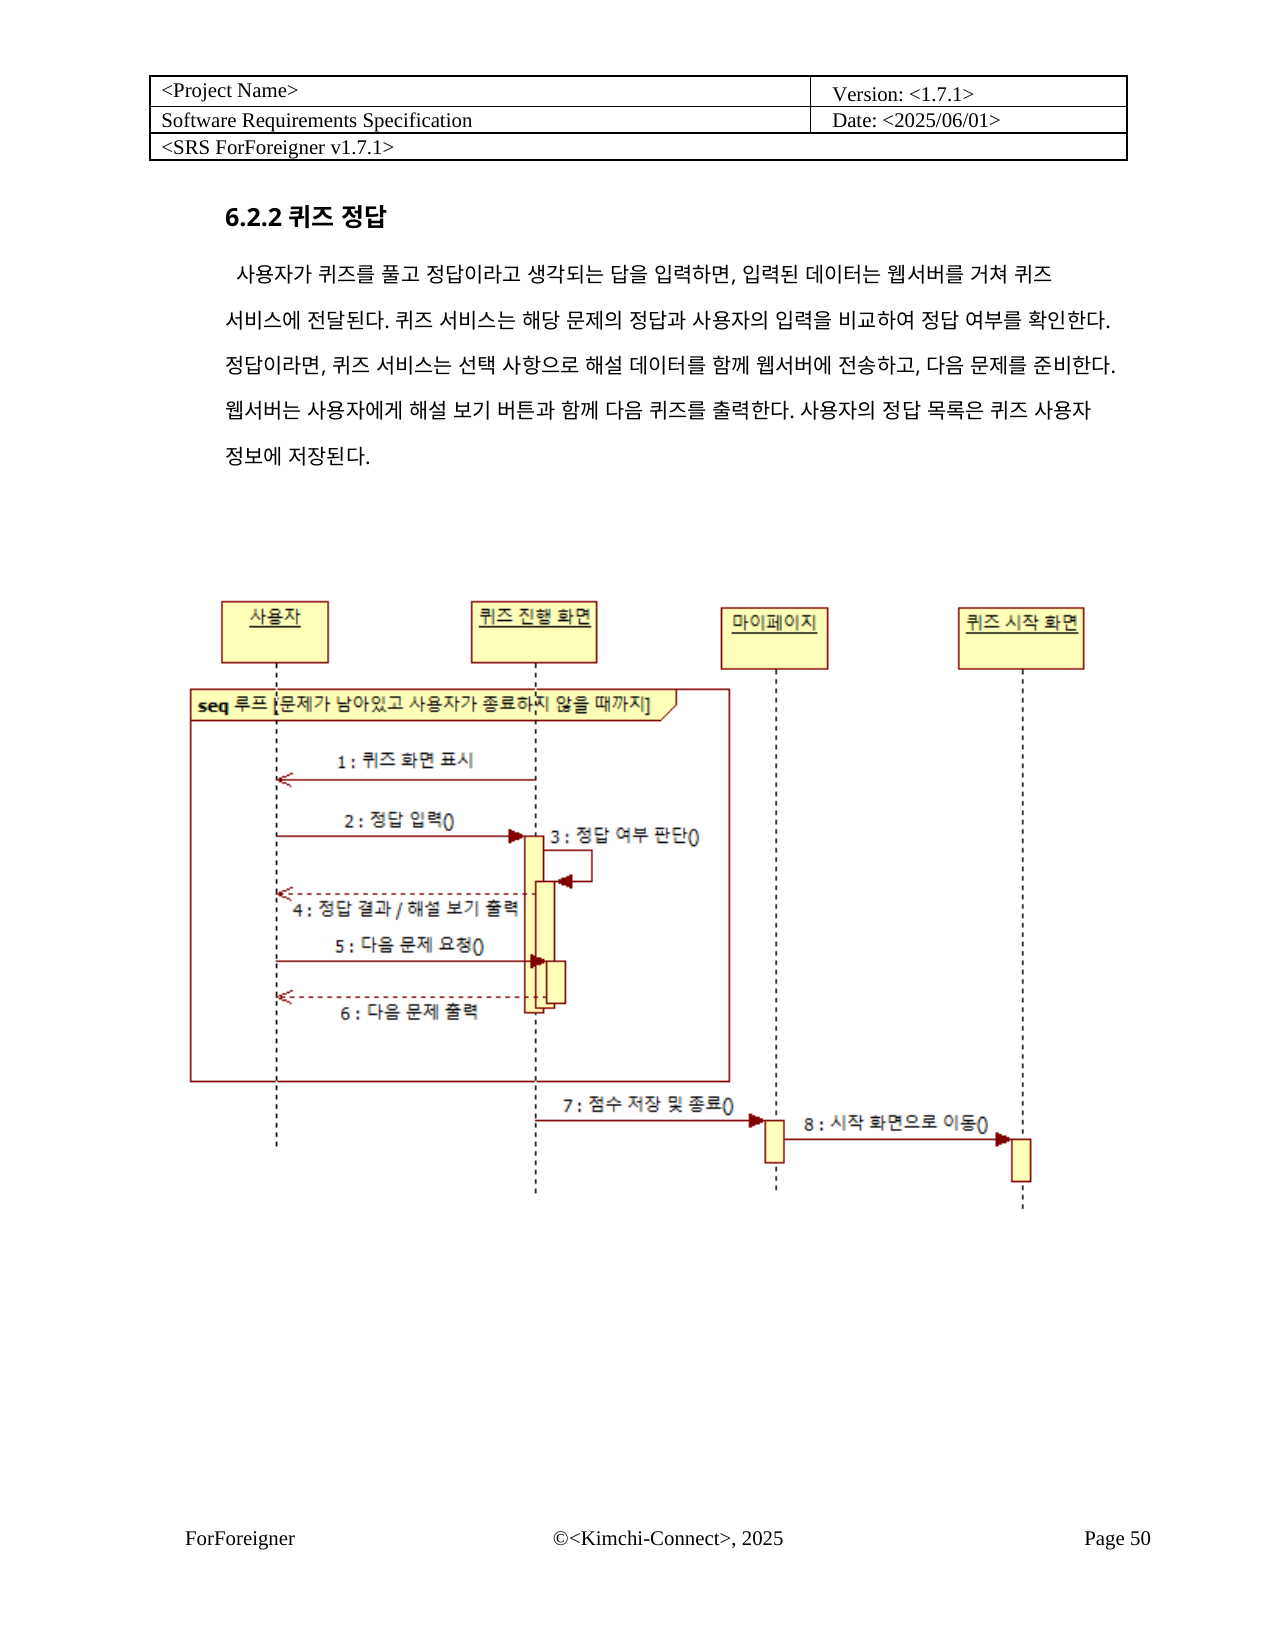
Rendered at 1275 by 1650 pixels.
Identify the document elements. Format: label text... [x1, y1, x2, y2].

subtitle 6.2.2 퀴즈 정답 [150, 198, 1125, 234]
text 사용자가 퀴즈를 풀고 정답이라고 생각되는 답을 입력하면, 입력된 데이터는 웹서버를 거쳐 퀴즈 서비스에 전달된다. 퀴즈 서비스는 해당 문제의 정답과 사용자의 입력을 비교하여 정답 여부를 확인한다. 정답이라면, 퀴즈 서비스는 선택 사항으로 해설 데이터를 함께 웹서버에 전송하고, 다음 문제를 준비한다. 웹서버는 사용자에게 해설 보기 버튼과 함께 다음 퀴즈를 출력한다. 사용자의 정답 목록은 퀴즈 사용자 정보에 저장된다. [225, 258, 1125, 471]
picture [159, 570, 1116, 1242]
